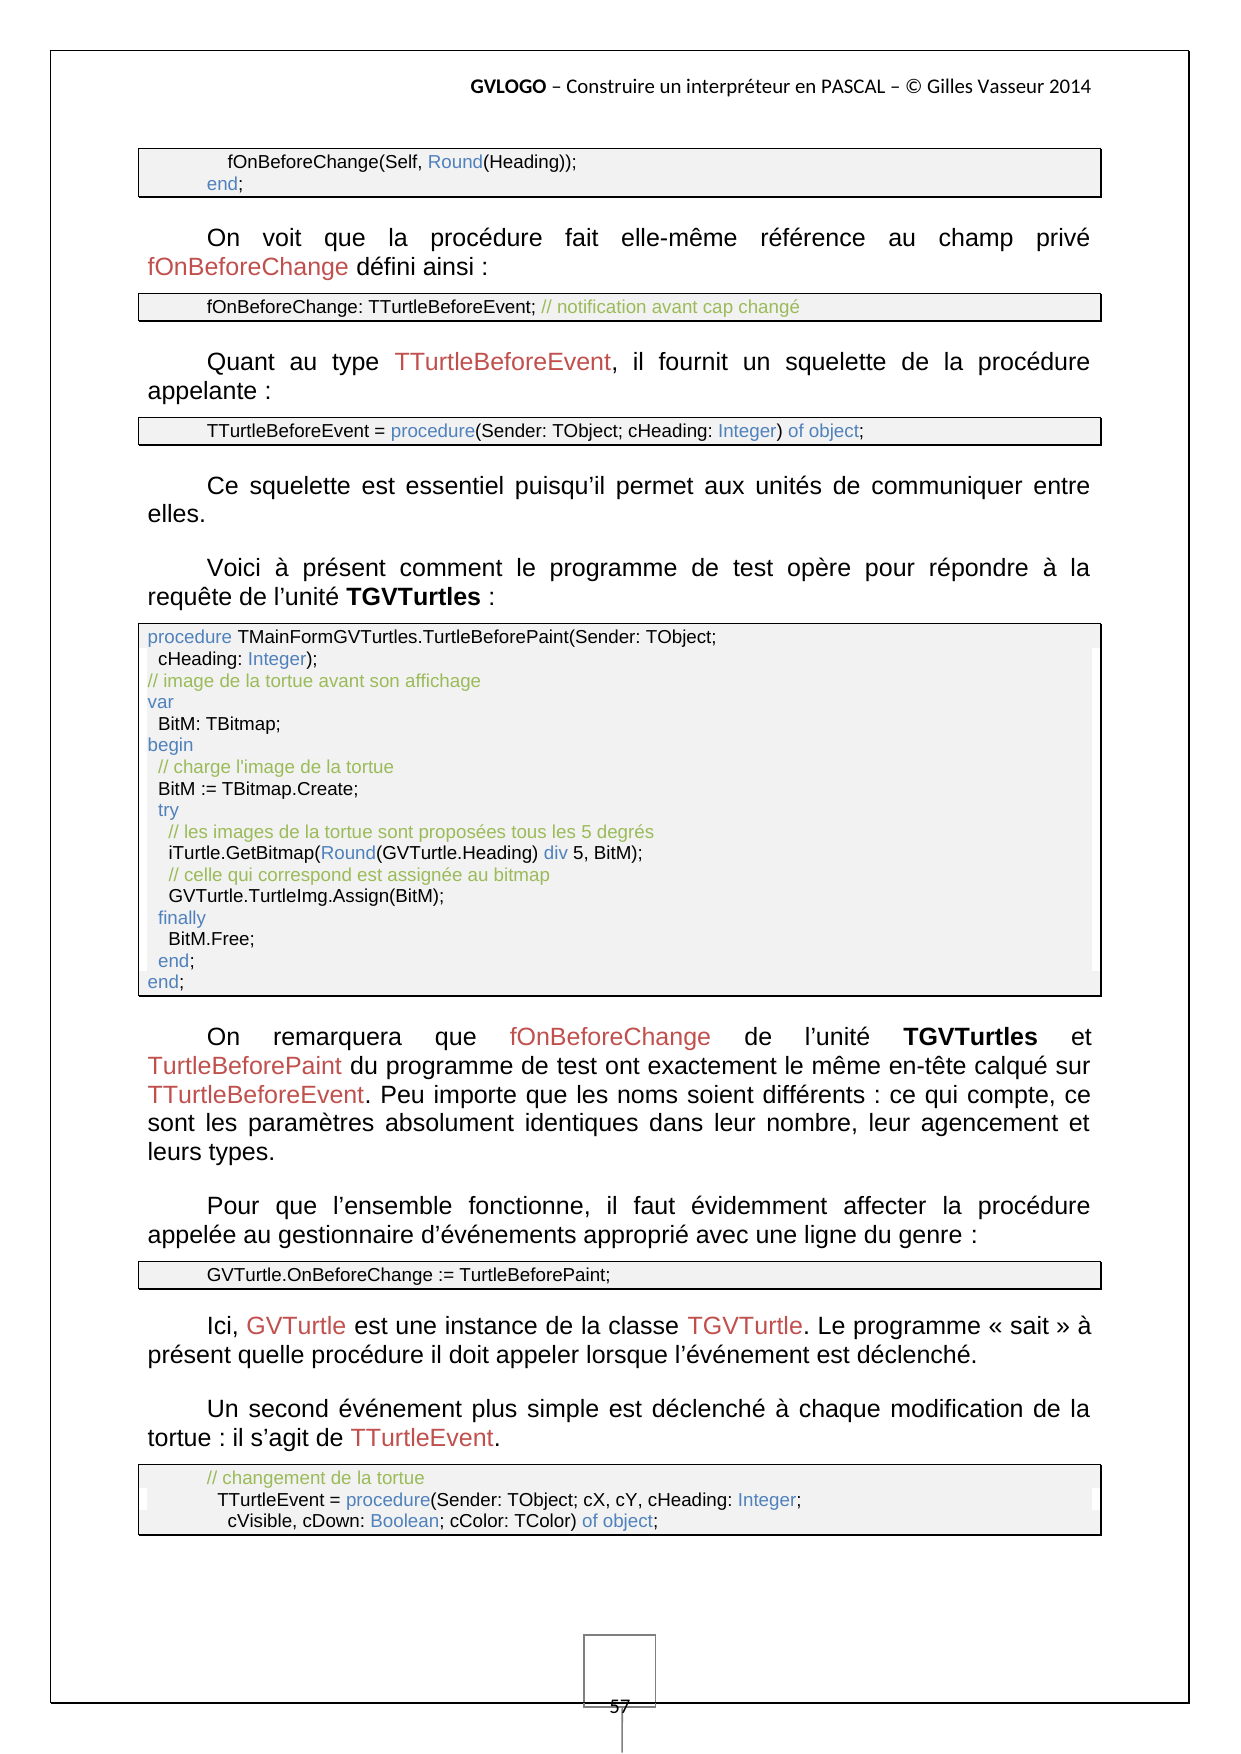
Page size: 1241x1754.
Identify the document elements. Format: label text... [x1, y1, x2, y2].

text Un second événement plus simple est déclenché à chaque modification de la tortue : il s’agit de TTurtleEvent. [147, 1394, 1092, 1451]
text // les images de la tortue sont proposées tous les 5 degrés [147, 820, 1092, 842]
text end; [139, 968, 1100, 995]
text end; [139, 169, 1100, 196]
text BitM: TBitmap; [147, 713, 1092, 734]
text BitM.Free; [147, 928, 1092, 950]
text TTurtleBeforeEvent = procedure(Sender: TObject; cHeading: Integer) of object; [139, 418, 1100, 444]
text // changement de la tortue [139, 1465, 1100, 1488]
text var [147, 691, 1092, 713]
text Pour que l’ensemble fonctionne, il faut évidemment affecter la procédure appelée au gestionnaire d’événements approprié avec une ligne du genre : [147, 1191, 1092, 1248]
text cHeading: Integer); [147, 648, 1092, 669]
text finally [147, 907, 1092, 928]
text Quant au type TTurtleBeforeEvent, il fournit un squelette de la procédure appelante : [147, 347, 1092, 404]
text Ce squelette est essentiel puisqu’il permet aux unités de communiquer entre elles. [147, 471, 1092, 528]
text iTurtle.GetBitmap(Round(GVTurtle.Heading) div 5, BitM); [147, 842, 1092, 863]
text GVTurtle.TurtleImg.Assign(BitM); [147, 885, 1092, 907]
text // celle qui correspond est assignée au bitmap [147, 863, 1092, 885]
text try [147, 799, 1092, 820]
text On voit que la procédure fait elle-même référence au champ privé fOnBeforeChange défini ainsi : [147, 223, 1092, 281]
text GVTurtle.OnBeforeChange := TurtleBeforePaint; [139, 1262, 1100, 1288]
text cVisible, cDown: Boolean; cColor: TColor) of object; [139, 1507, 1100, 1534]
text fOnBeforeChange(Self, Round(Heading)); [139, 149, 1100, 169]
text BitM := TBitmap.Create; [147, 777, 1092, 799]
text end; [147, 950, 1092, 968]
text fOnBeforeChange: TTurtleBeforeEvent; // notification avant cap changé [139, 294, 1100, 320]
text procedure TMainFormGVTurtles.TurtleBeforePaint(Sender: TObject; [139, 624, 1100, 648]
text Voici à présent comment le programme de test opère pour répondre à la requête de l’unité TGVTurtles : [147, 553, 1092, 611]
text // image de la tortue avant son affichage [147, 669, 1092, 691]
text On remarquera que fOnBeforeChange de l’unité TGVTurtles et TurtleBeforePaint du programme de test ont exactement le même en-tête calqué sur TTurtleBeforeEvent. Peu importe que les noms soient différents : ce qui compte, ce sont les paramètres absolument identiques dans leur nombre, leur agencement et leurs types. [147, 1022, 1092, 1166]
text TTurtleEvent = procedure(Sender: TObject; cX, cY, cHeading: Integer; [147, 1488, 1092, 1507]
text Ici, GVTurtle est une instance de la classe TGVTurtle. Le programme « sait » à présent quelle procédure il doit appeler lorsque l’événement est déclenché. [147, 1311, 1092, 1369]
text begin [147, 734, 1092, 756]
text // charge l'image de la tortue [147, 756, 1092, 777]
